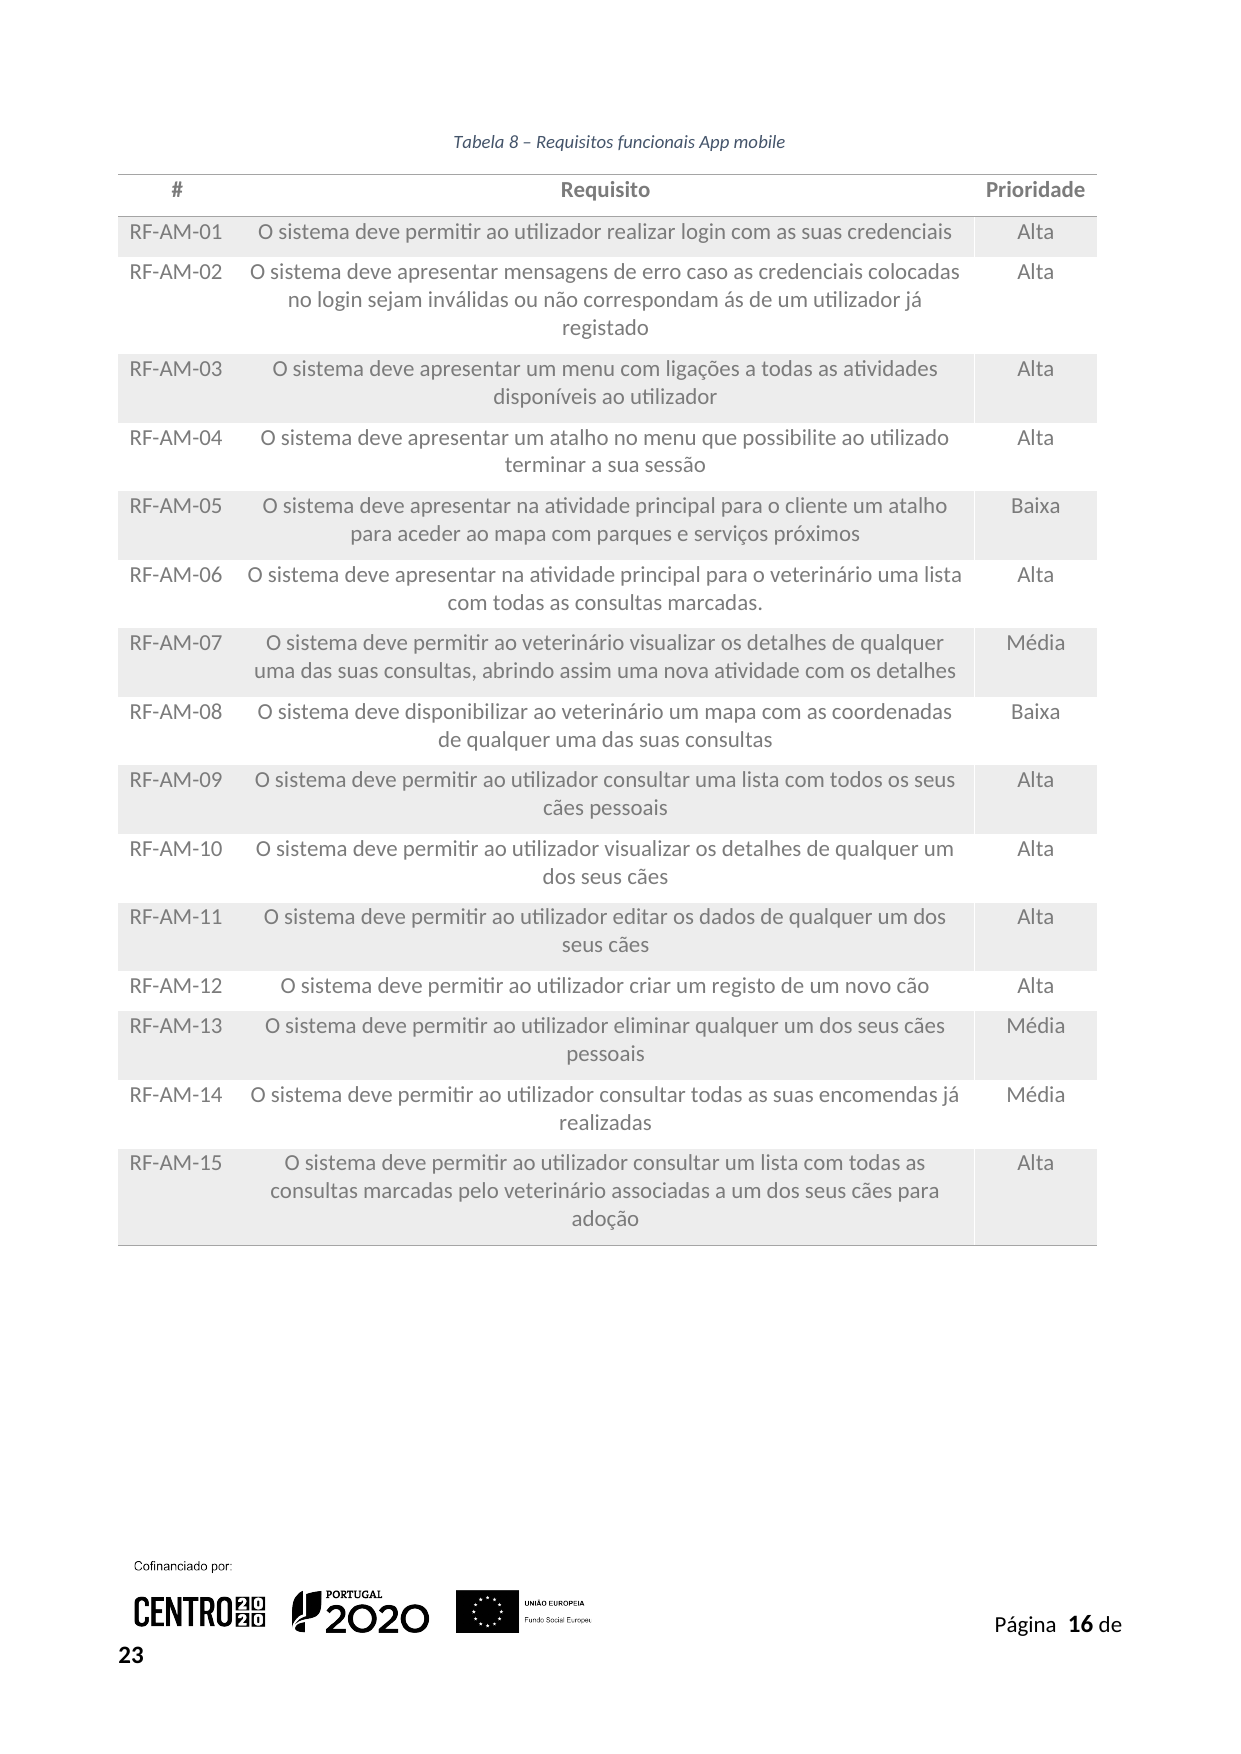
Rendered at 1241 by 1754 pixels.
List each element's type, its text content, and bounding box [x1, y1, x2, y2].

table_cell O sistema deve permitir ao utilizador eliminar qualquer um dos seus cães pessoais [236, 1011, 974, 1080]
table_cell RF-AM-10 [118, 834, 236, 902]
table_cell O sistema deve apresentar na atividade principal para o cliente um atalho para aceder ao mapa com parques e serviços próximos [236, 491, 974, 560]
table_cell RF-AM-14 [118, 1080, 236, 1148]
table_cell O sistema deve permitir ao utilizador consultar um lista com todas as consultas marcadas pelo veterinário associadas a um dos seus cães para adoção [236, 1149, 974, 1245]
table_cell O sistema deve permitir ao utilizador realizar login com as suas credenciais [236, 217, 974, 257]
table_cell Baixa [975, 491, 1097, 560]
table_cell RF-AM-11 [118, 903, 236, 971]
table_cell O sistema deve apresentar um atalho no menu que possibilite ao utilizado terminar a sua sessão [236, 423, 974, 491]
table_cell O sistema deve apresentar um menu com ligações a todas as atividades disponíveis ao utilizador [236, 354, 974, 423]
table_cell RF-AM-15 [118, 1149, 236, 1245]
table_cell O sistema deve permitir ao utilizador editar os dados de qualquer um dos seus cães [236, 903, 974, 971]
table_cell RF-AM-02 [118, 258, 236, 354]
table_cell RF-AM-08 [118, 697, 236, 765]
table_cell O sistema deve apresentar na atividade principal para o veterinário uma lista com todas as consultas marcadas. [236, 560, 974, 628]
table_cell RF-AM-04 [118, 423, 236, 491]
table_cell Alta [975, 765, 1097, 834]
table_cell O sistema deve permitir ao utilizador consultar uma lista com todos os seus cães pessoais [236, 765, 974, 834]
table_cell O sistema deve apresentar mensagens de erro caso as credenciais colocadas no login sejam inválidas ou não correspondam ás de um utilizador já registado [236, 258, 974, 354]
table_cell Alta [975, 903, 1097, 971]
table_cell Alta [975, 560, 1097, 628]
table_cell Alta [975, 971, 1097, 1011]
table_cell RF-AM-05 [118, 491, 236, 560]
table_cell RF-AM-07 [118, 628, 236, 697]
table_cell RF-AM-13 [118, 1011, 236, 1080]
table_cell O sistema deve permitir ao utilizador criar um registo de um novo cão [236, 971, 974, 1011]
table_cell Média [975, 1080, 1097, 1148]
table_cell RF-AM-01 [118, 217, 236, 257]
table_cell O sistema deve permitir ao veterinário visualizar os detalhes de qualquer uma das suas consultas, abrindo assim uma nova atividade com os detalhes [236, 628, 974, 697]
table_cell Alta [975, 423, 1097, 491]
table_cell RF-AM-09 [118, 765, 236, 834]
table_cell Alta [975, 1149, 1097, 1245]
picture [134, 1561, 592, 1633]
table_cell RF-AM-06 [118, 560, 236, 628]
table_header Requisito [236, 175, 974, 216]
table_cell RF-AM-03 [118, 354, 236, 423]
table_cell Média [975, 628, 1097, 697]
table_cell Alta [975, 354, 1097, 423]
table_cell RF-AM-12 [118, 971, 236, 1011]
table_header Prioridade [975, 175, 1097, 216]
table_cell Alta [975, 217, 1097, 257]
table_cell Alta [975, 834, 1097, 902]
table_cell O sistema deve disponibilizar ao veterinário um mapa com as coordenadas de qualquer uma das suas consultas [236, 697, 974, 765]
table_header # [118, 175, 236, 216]
table_cell O sistema deve permitir ao utilizador visualizar os detalhes de qualquer um dos seus cães [236, 834, 974, 902]
table_cell O sistema deve permitir ao utilizador consultar todas as suas encomendas já realizadas [236, 1080, 974, 1148]
table_cell Alta [975, 258, 1097, 354]
table_cell Baixa [975, 697, 1097, 765]
table_cell Média [975, 1011, 1097, 1080]
